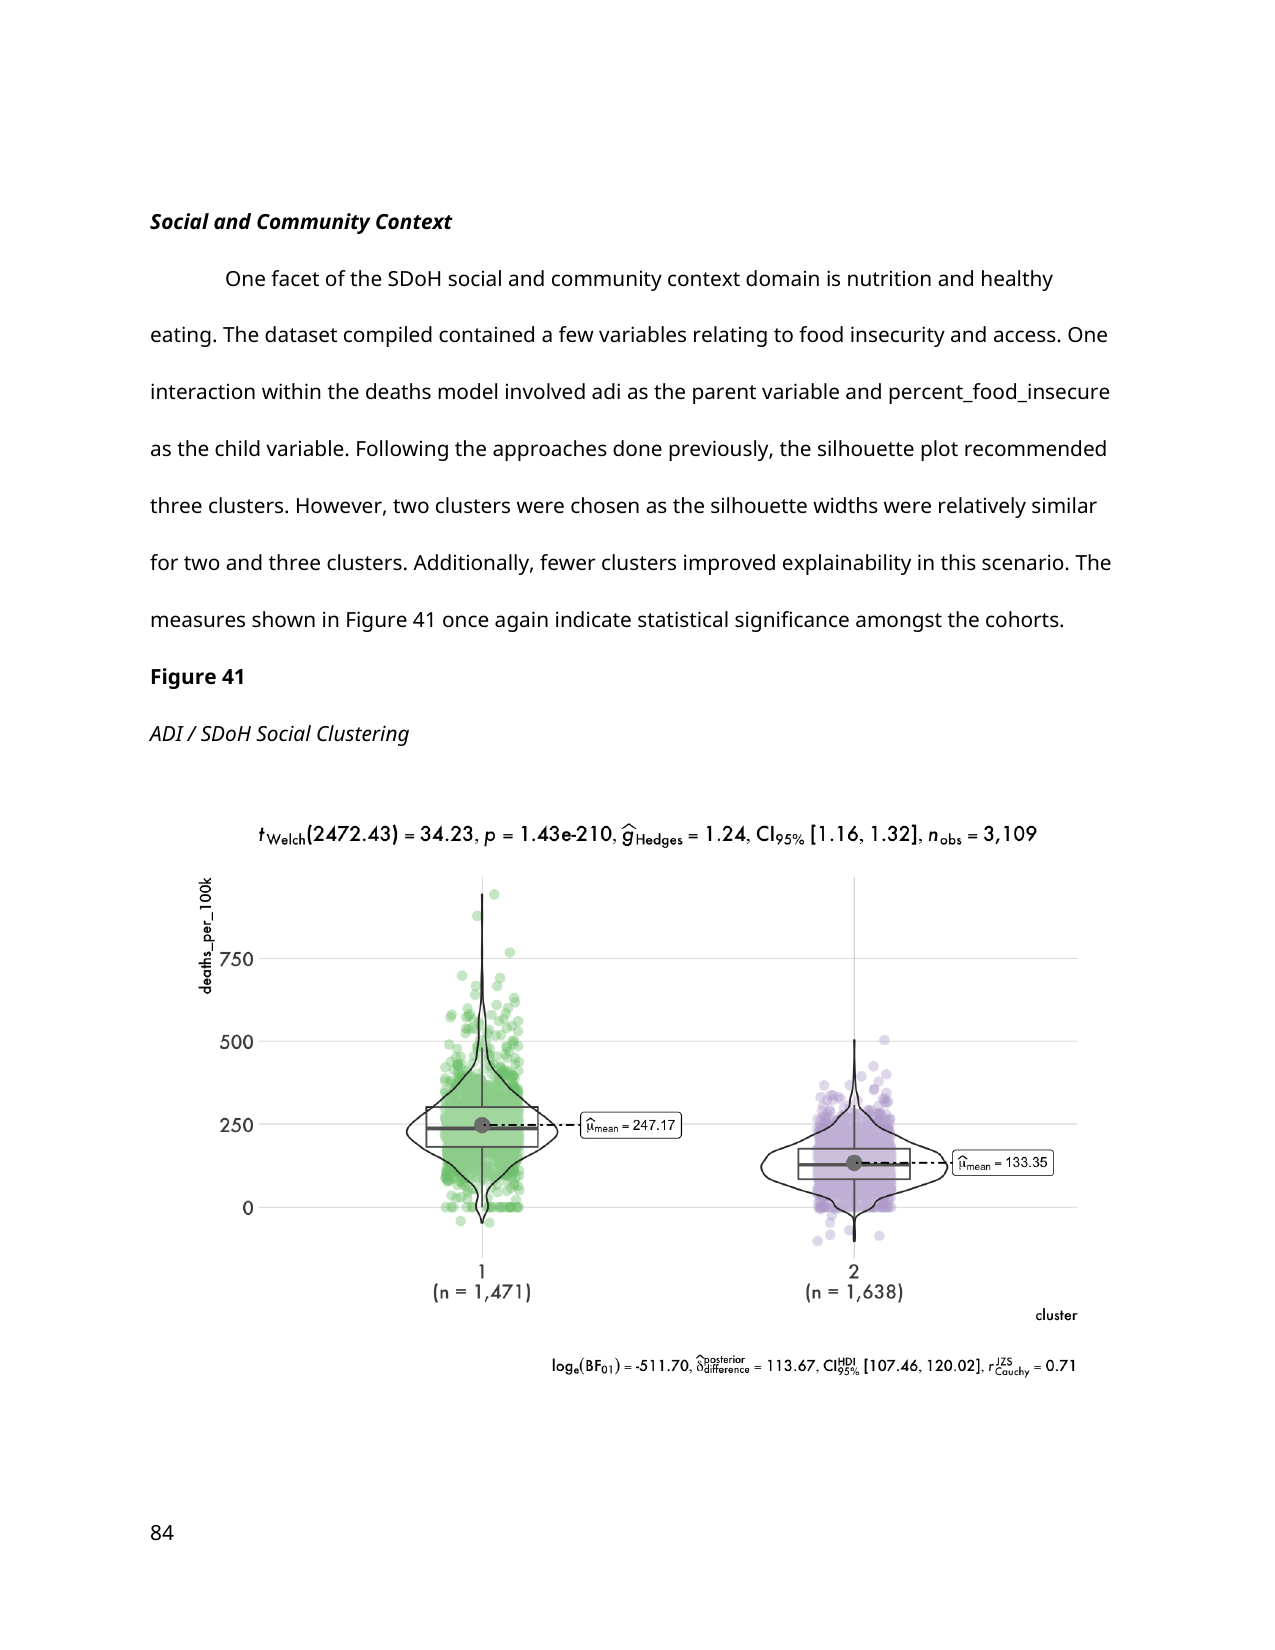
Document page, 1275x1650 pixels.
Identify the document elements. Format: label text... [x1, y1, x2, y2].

text One facet of the SDoH social and community context domain is nutrition and healthy eating. The dataset compiled contained a few variables relating to food insecurity and access. One interaction within the deaths model involved adi as the parent variable and percent_food_insecure as the child variable. Following the approaches done previously, the silhouette plot recommended three clusters. However, two clusters were chosen as the silhouette widths were relatively similar for two and three clusters. Additionally, fewer clusters improved explainability in this scenario. The measures shown in Figure 41 once again indicate statistical significance amongst the cohorts. [150, 264, 1125, 633]
text Figure 41 [150, 662, 1125, 690]
text ADI / SDoH Social Clustering [150, 719, 1125, 747]
text Social and Community Context [150, 207, 1125, 235]
picture [150, 775, 1125, 1430]
